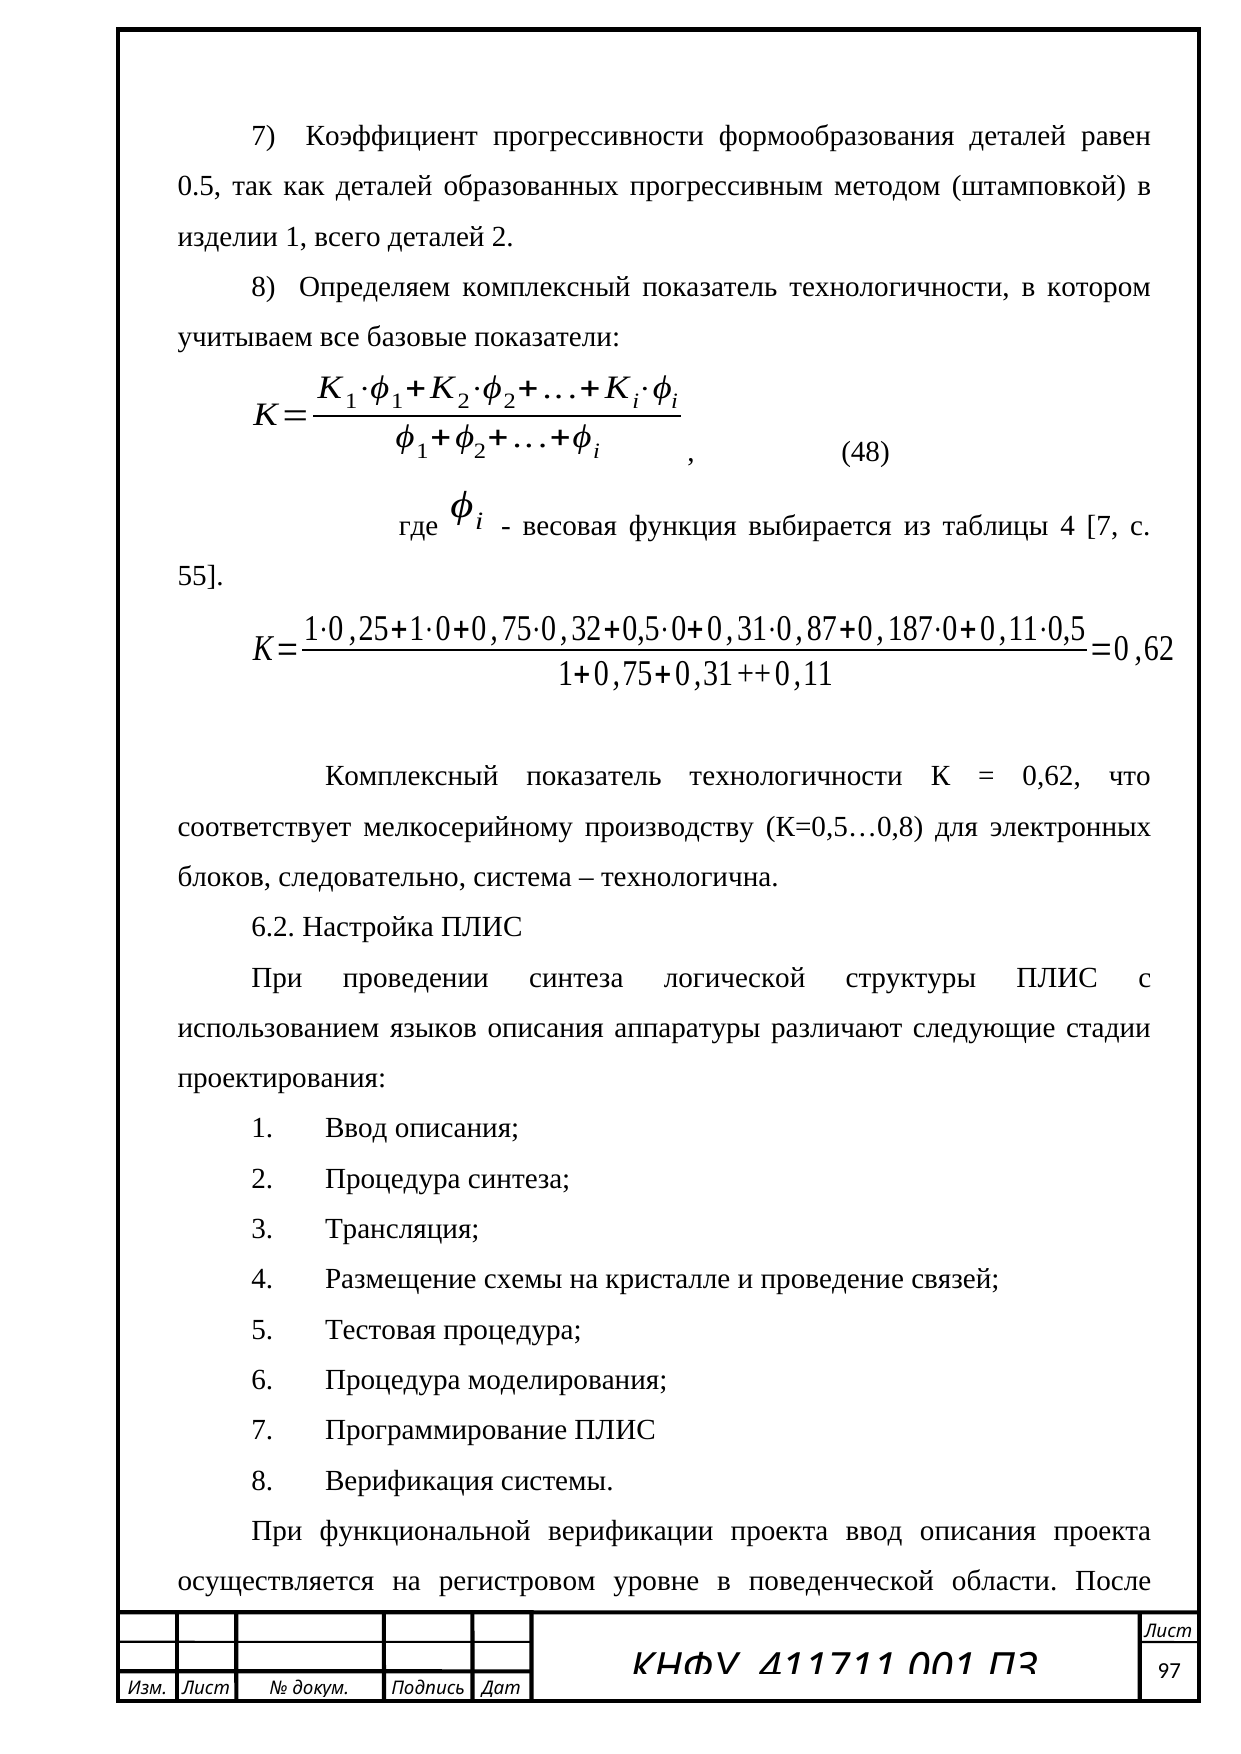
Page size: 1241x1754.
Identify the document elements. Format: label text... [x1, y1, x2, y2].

text Комплексный показатель технологичности К = 0,62, что соответствует мелкосерийному производству (К=0,5…0,8) для электронных блоков, следовательно, система – технологична. [177, 758, 1152, 893]
text 8) Определяем комплексный показатель технологичности, в котором учитываем все базовые показатели: [177, 269, 1152, 353]
text , (48) [177, 370, 1152, 468]
list Процедура синтеза; [177, 1161, 1152, 1194]
list Программирование ПЛИС [177, 1412, 1152, 1446]
list Верификация системы. [177, 1463, 1152, 1496]
list Тестовая процедура; [177, 1312, 1152, 1345]
text При проведении синтеза логической структуры ПЛИС с использованием языков описания аппаратуры различают следующие стадии проектирования: [177, 960, 1152, 1094]
text где - весовая функция выбирается из таблицы 4 [7, с. 55]. [177, 485, 1152, 591]
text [177, 1513, 1152, 1597]
list Ввод описания; [177, 1111, 1152, 1144]
text 7) Коэффициент прогрессивности формообразования деталей равен 0.5, так как деталей образованных прогрессивным методом (штамповкой) в изделии 1, всего деталей 2. [177, 118, 1152, 252]
list Процедура моделирования; [177, 1362, 1152, 1396]
list Размещение схемы на кристалле и проведение связей; [177, 1262, 1152, 1295]
subtitle 6.2. Настройка ПЛИС [177, 909, 1152, 943]
list Трансляция; [177, 1211, 1152, 1245]
